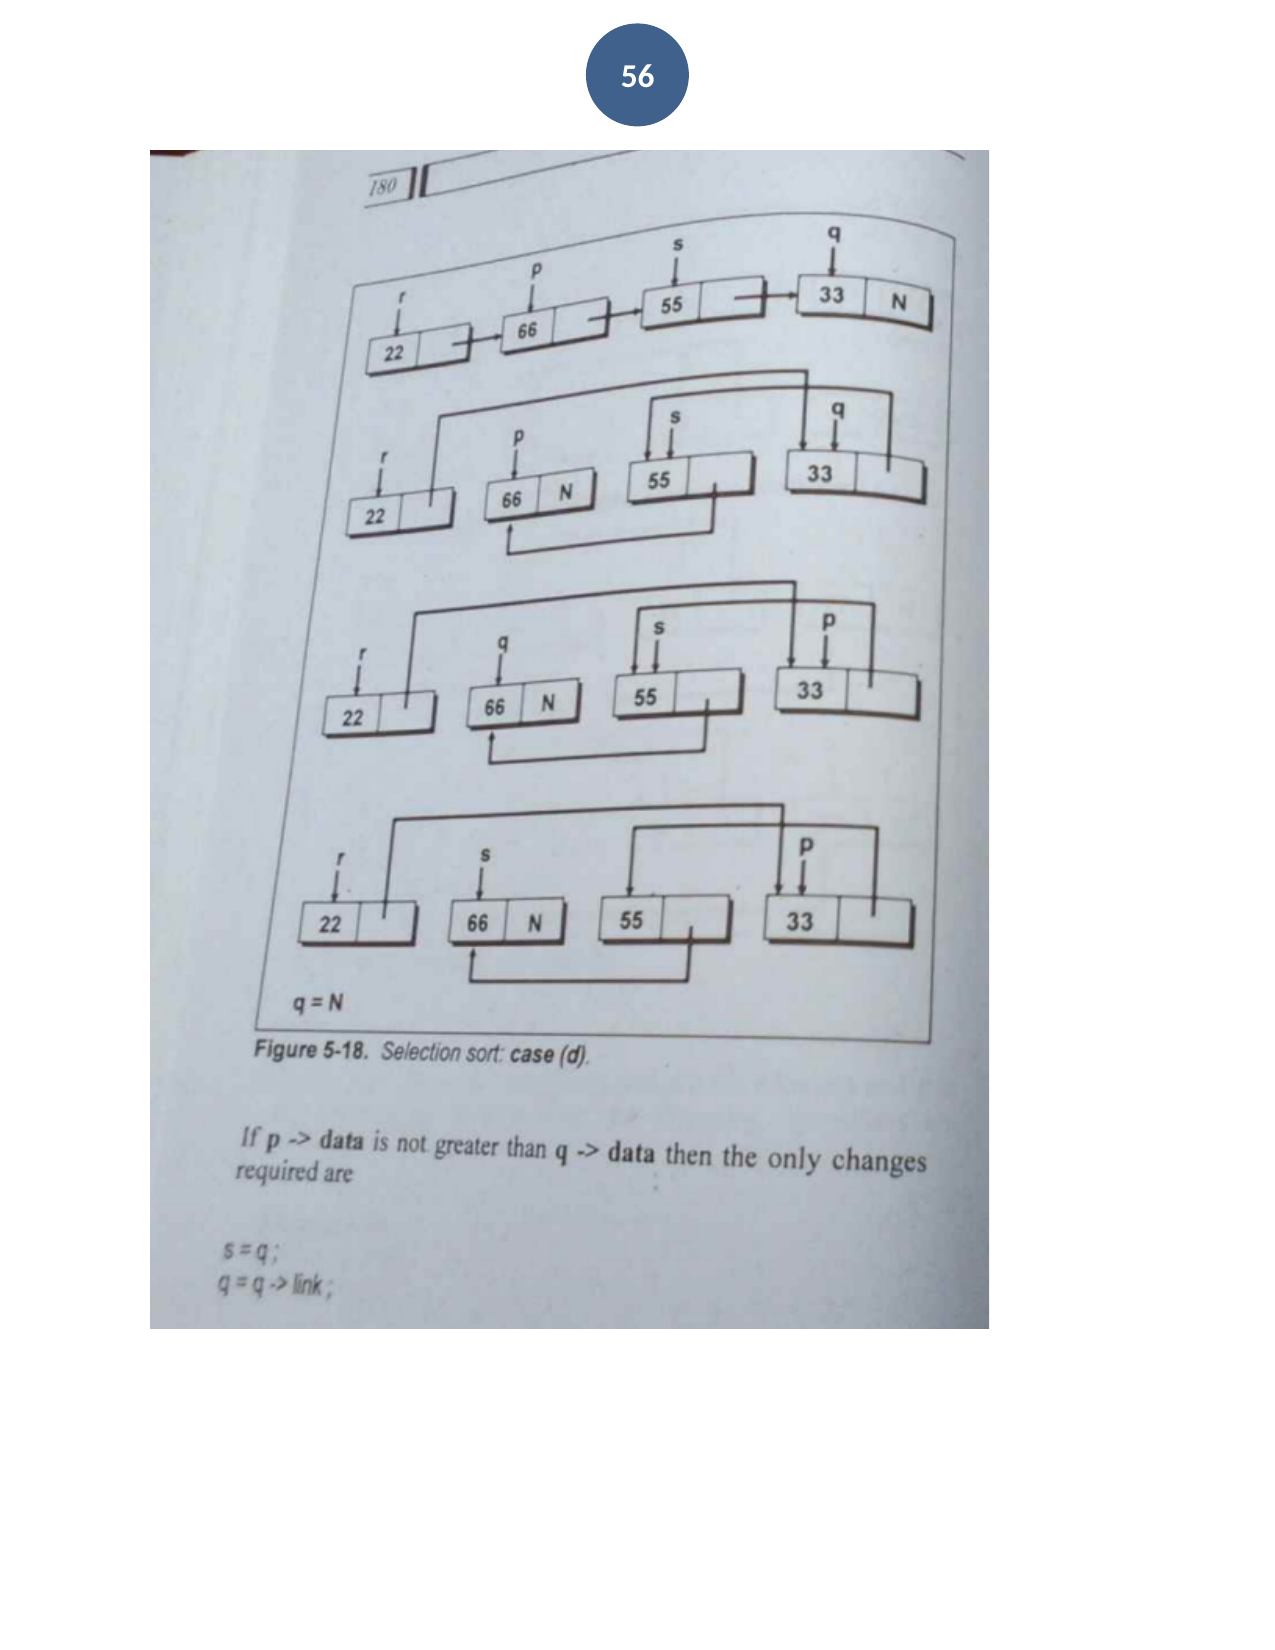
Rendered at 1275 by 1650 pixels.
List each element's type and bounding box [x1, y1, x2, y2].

picture [150, 150, 990, 1329]
